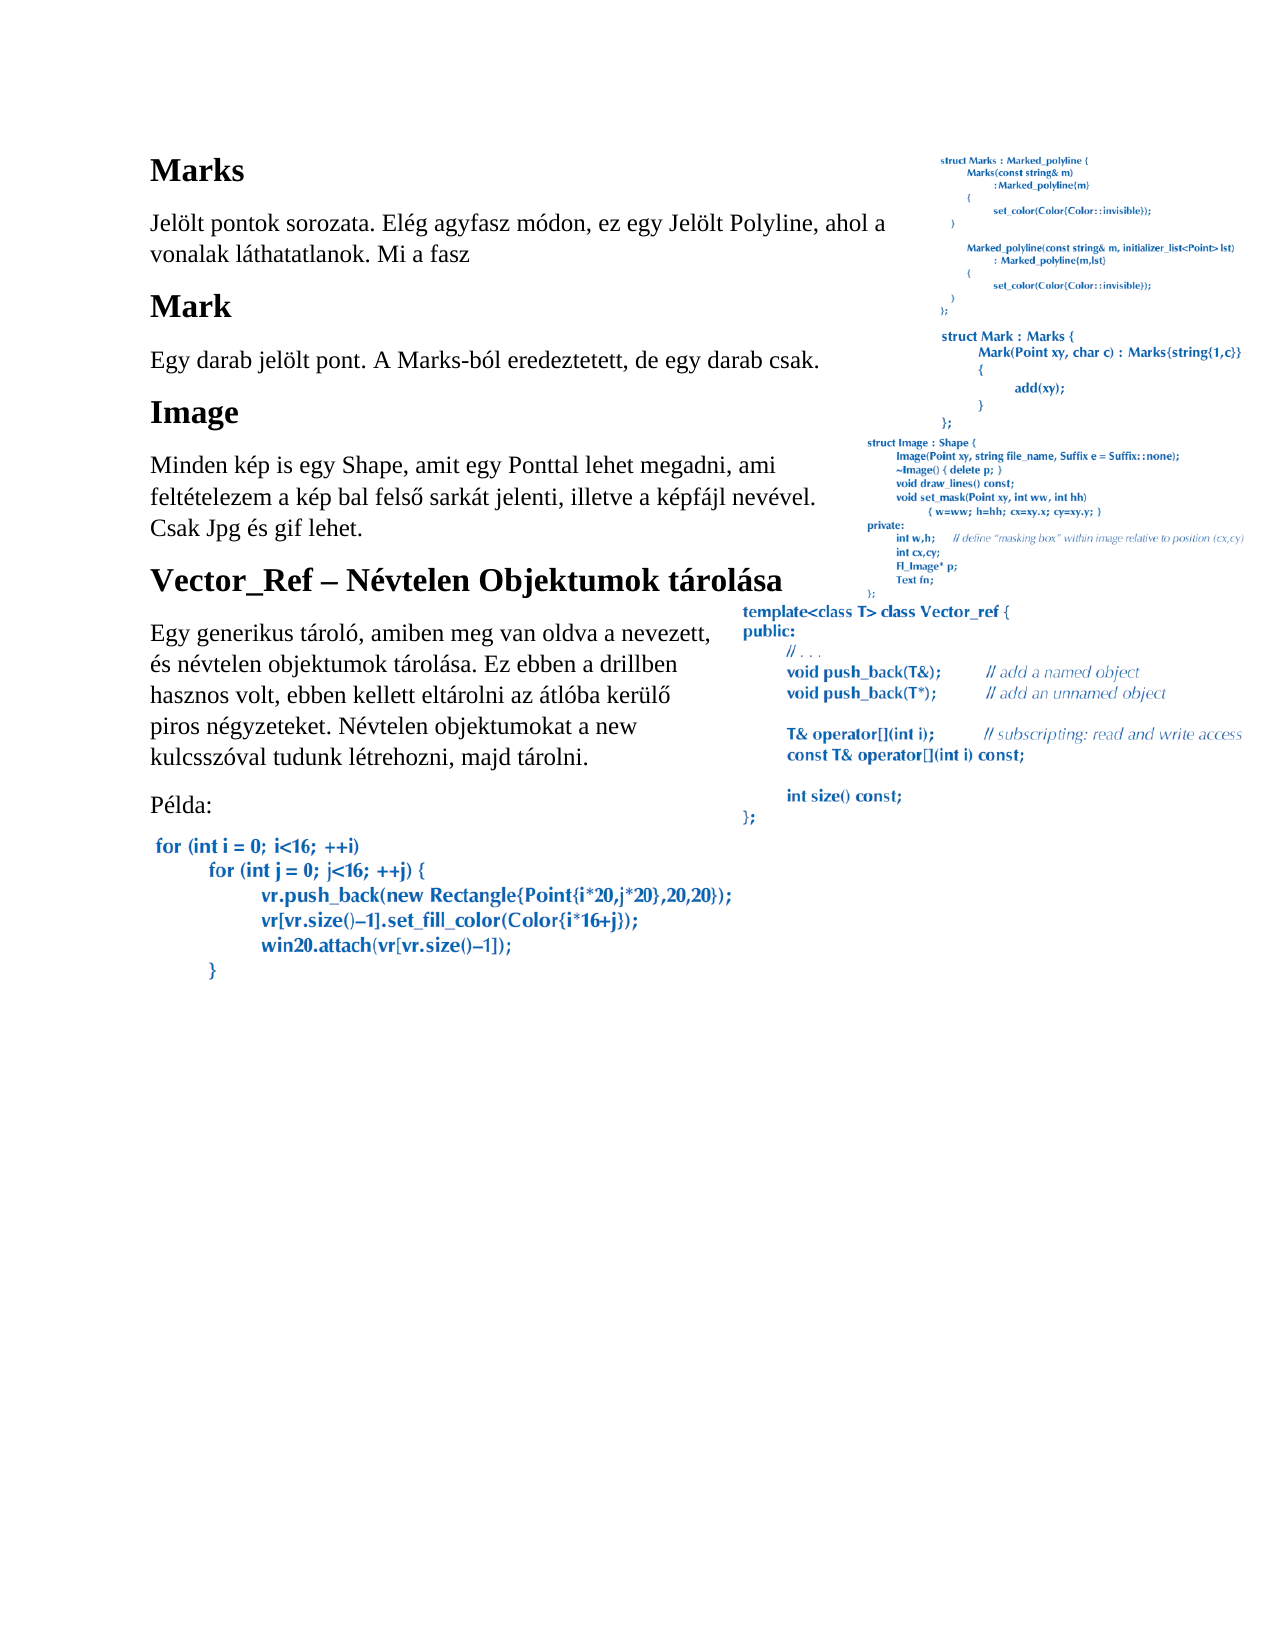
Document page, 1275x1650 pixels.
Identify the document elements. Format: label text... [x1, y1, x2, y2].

text Vector_Ref – Névtelen Objektumok tárolása [150, 560, 1125, 599]
text Marks [150, 150, 1125, 188]
picture [936, 323, 1244, 431]
text Jelölt pontok sorozata. Elég agyfasz módon, ez egy Jelölt Polyline, ahol a vonalak láthatatlanok. Mi a fasz [150, 208, 935, 268]
text Példa: [150, 790, 742, 819]
picture [935, 153, 1242, 319]
picture [150, 830, 735, 986]
text Image [150, 392, 936, 431]
text Egy generikus tároló, amiben meg van oldva a nevezett, és névtelen objektumok tárolása. Ez ebben a drillben hasznos volt, ebben kellett eltárolni az átlóba kerülő piros négyzeteket. Névtelen objektumokat a new kulcsszóval tudunk létrehozni, majd tárolni. [150, 618, 742, 771]
text Mark [150, 287, 1125, 325]
picture [742, 604, 1246, 826]
text Egy darab jelölt pont. A Marks-ból eredeztetett, de egy darab csak. [150, 345, 936, 373]
text Minden kép is egy Shape, amit egy Ponttal lehet megadni, ami feltételezem a kép bal felső sarkát jelenti, illetve a képfájl nevével. Csak Jpg és gif lehet. [150, 451, 865, 541]
picture [865, 436, 1246, 598]
